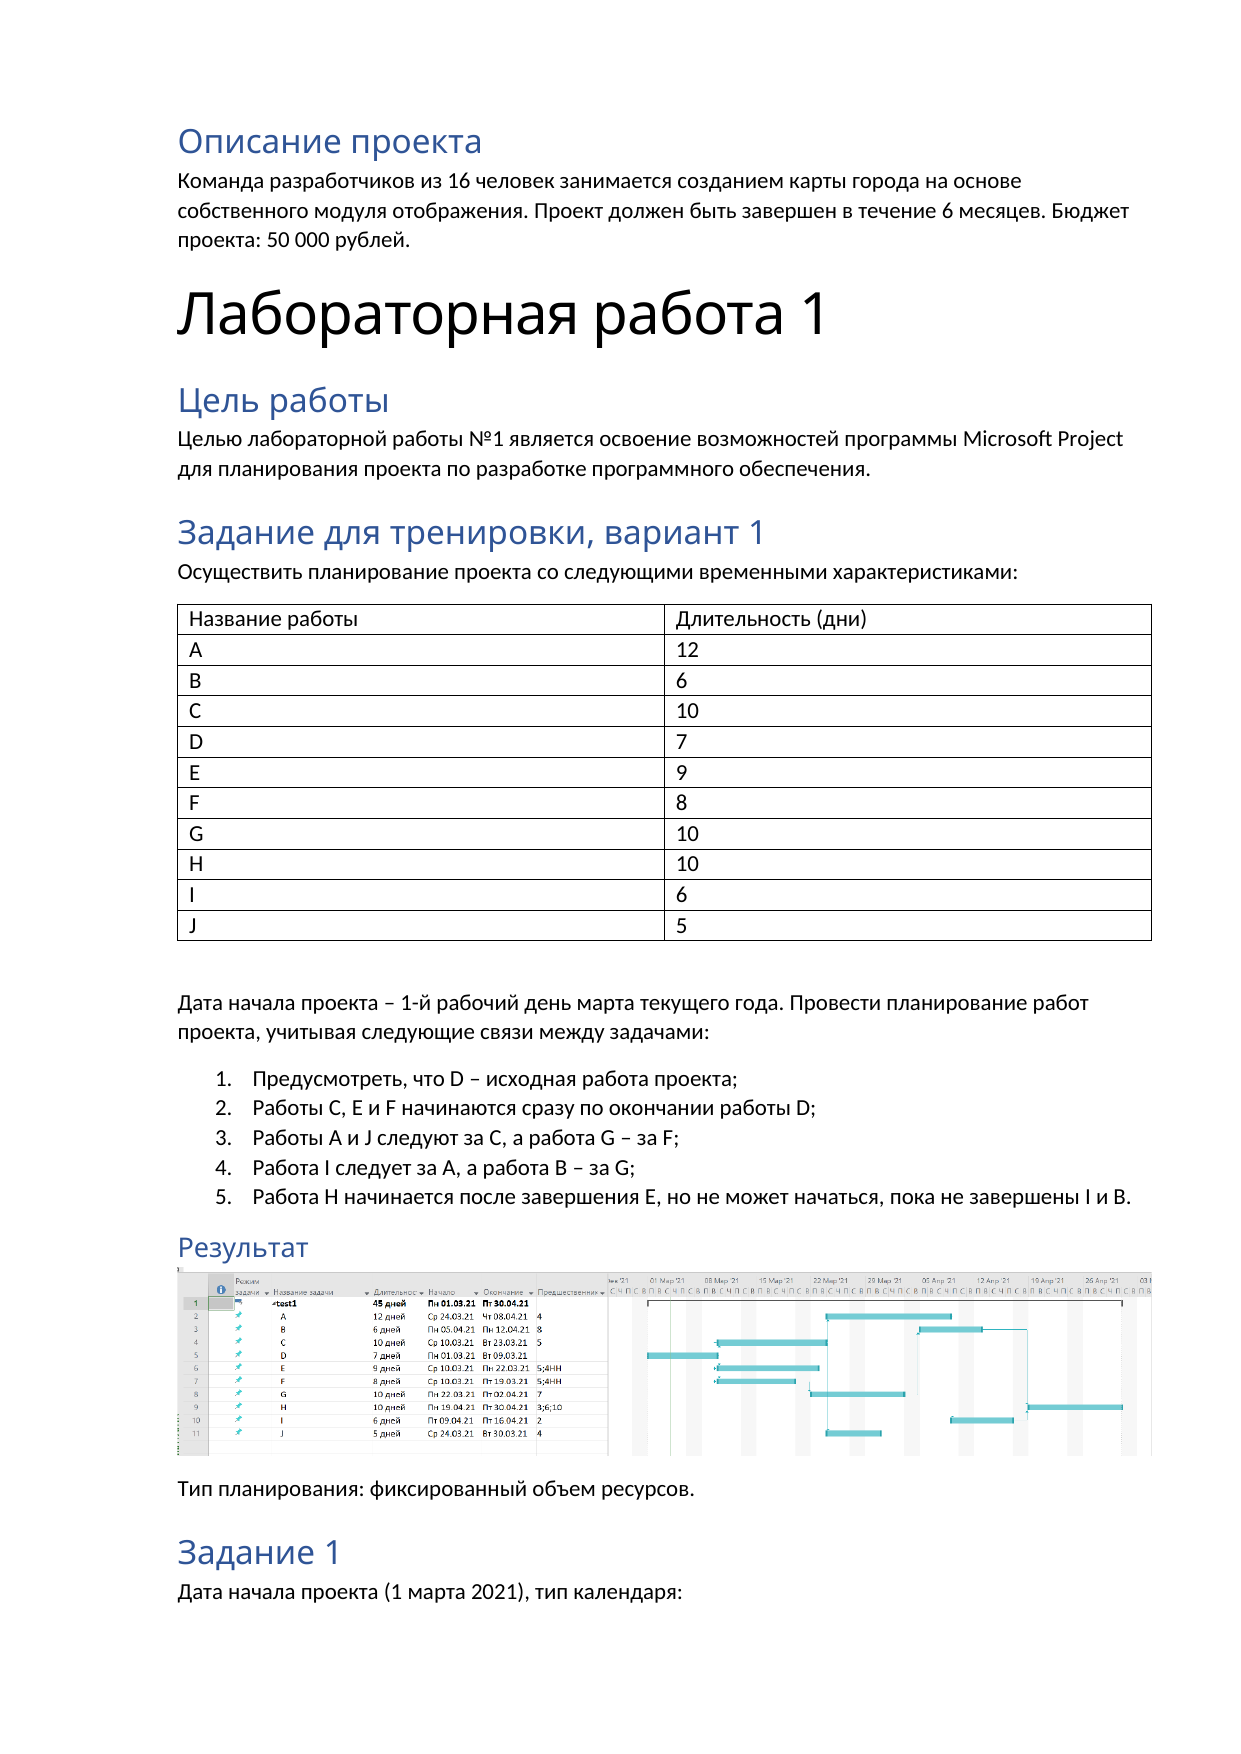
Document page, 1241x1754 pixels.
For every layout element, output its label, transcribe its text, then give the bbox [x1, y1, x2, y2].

table_cell 10 [665, 850, 1151, 879]
list Работа I следует за A, а работа B – за G; [215, 1153, 1152, 1181]
table_cell 6 [665, 666, 1151, 695]
subtitle Результат [177, 1229, 1152, 1266]
table_cell B [178, 666, 664, 695]
table_cell A [178, 635, 664, 665]
picture [177, 1267, 1152, 1456]
subtitle Описание проекта [177, 118, 1152, 163]
table_cell F [178, 788, 664, 818]
subtitle Задание 1 [177, 1529, 1152, 1574]
list Работы A и J следуют за C, а работа G – за F; [215, 1123, 1152, 1151]
table_cell C [178, 696, 664, 726]
table_cell 5 [665, 911, 1151, 940]
table_cell 7 [665, 727, 1151, 757]
table_header Название работы [178, 605, 664, 634]
table_header Длительность (дни) [665, 605, 1151, 634]
text Дата начала проекта – 1-й рабочий день марта текущего года. Провести планирование работ проекта, учитывая следующие связи между задачами: [177, 988, 1152, 1045]
table_cell E [178, 758, 664, 787]
list Работы С, E и F начинаются сразу по окончании работы D; [215, 1093, 1152, 1121]
subtitle Задание для тренировки, вариант 1 [177, 509, 1152, 554]
table_cell 9 [665, 758, 1151, 787]
subtitle Цель работы [177, 376, 1152, 422]
table_cell H [178, 850, 664, 879]
list Работа H начинается после завершения E, но не может начаться, пока не завершены I и B. [215, 1182, 1152, 1211]
table_cell 10 [665, 819, 1151, 848]
table_cell I [178, 880, 664, 910]
table_cell J [178, 911, 664, 940]
table_cell 8 [665, 788, 1151, 818]
text Целью лабораторной работы №1 является освоение возможностей программы Microsoft Project для планирования проекта по разработке программного обеспечения. [177, 424, 1152, 482]
table_cell D [178, 727, 664, 757]
text Команда разработчиков из 16 человек занимается созданием карты города на основе собственного модуля отображения. Проект должен быть завершен в течение 6 месяцев. Бюджет проекта: 50 000 рублей. [177, 166, 1152, 254]
table_cell G [178, 819, 664, 848]
table_cell 12 [665, 635, 1151, 665]
title Лабораторная работа 1 [177, 272, 1152, 351]
table_cell 10 [665, 696, 1151, 726]
table_cell 6 [665, 880, 1151, 910]
text Дата начала проекта (1 марта 2021), тип календаря: [177, 1577, 1152, 1605]
text Осуществить планирование проекта со следующими временными характеристиками: [177, 557, 1152, 585]
list Предусмотреть, что D – исходная работа проекта; [215, 1064, 1152, 1092]
text Тип планирования: фиксированный объем ресурсов. [177, 1474, 1152, 1502]
